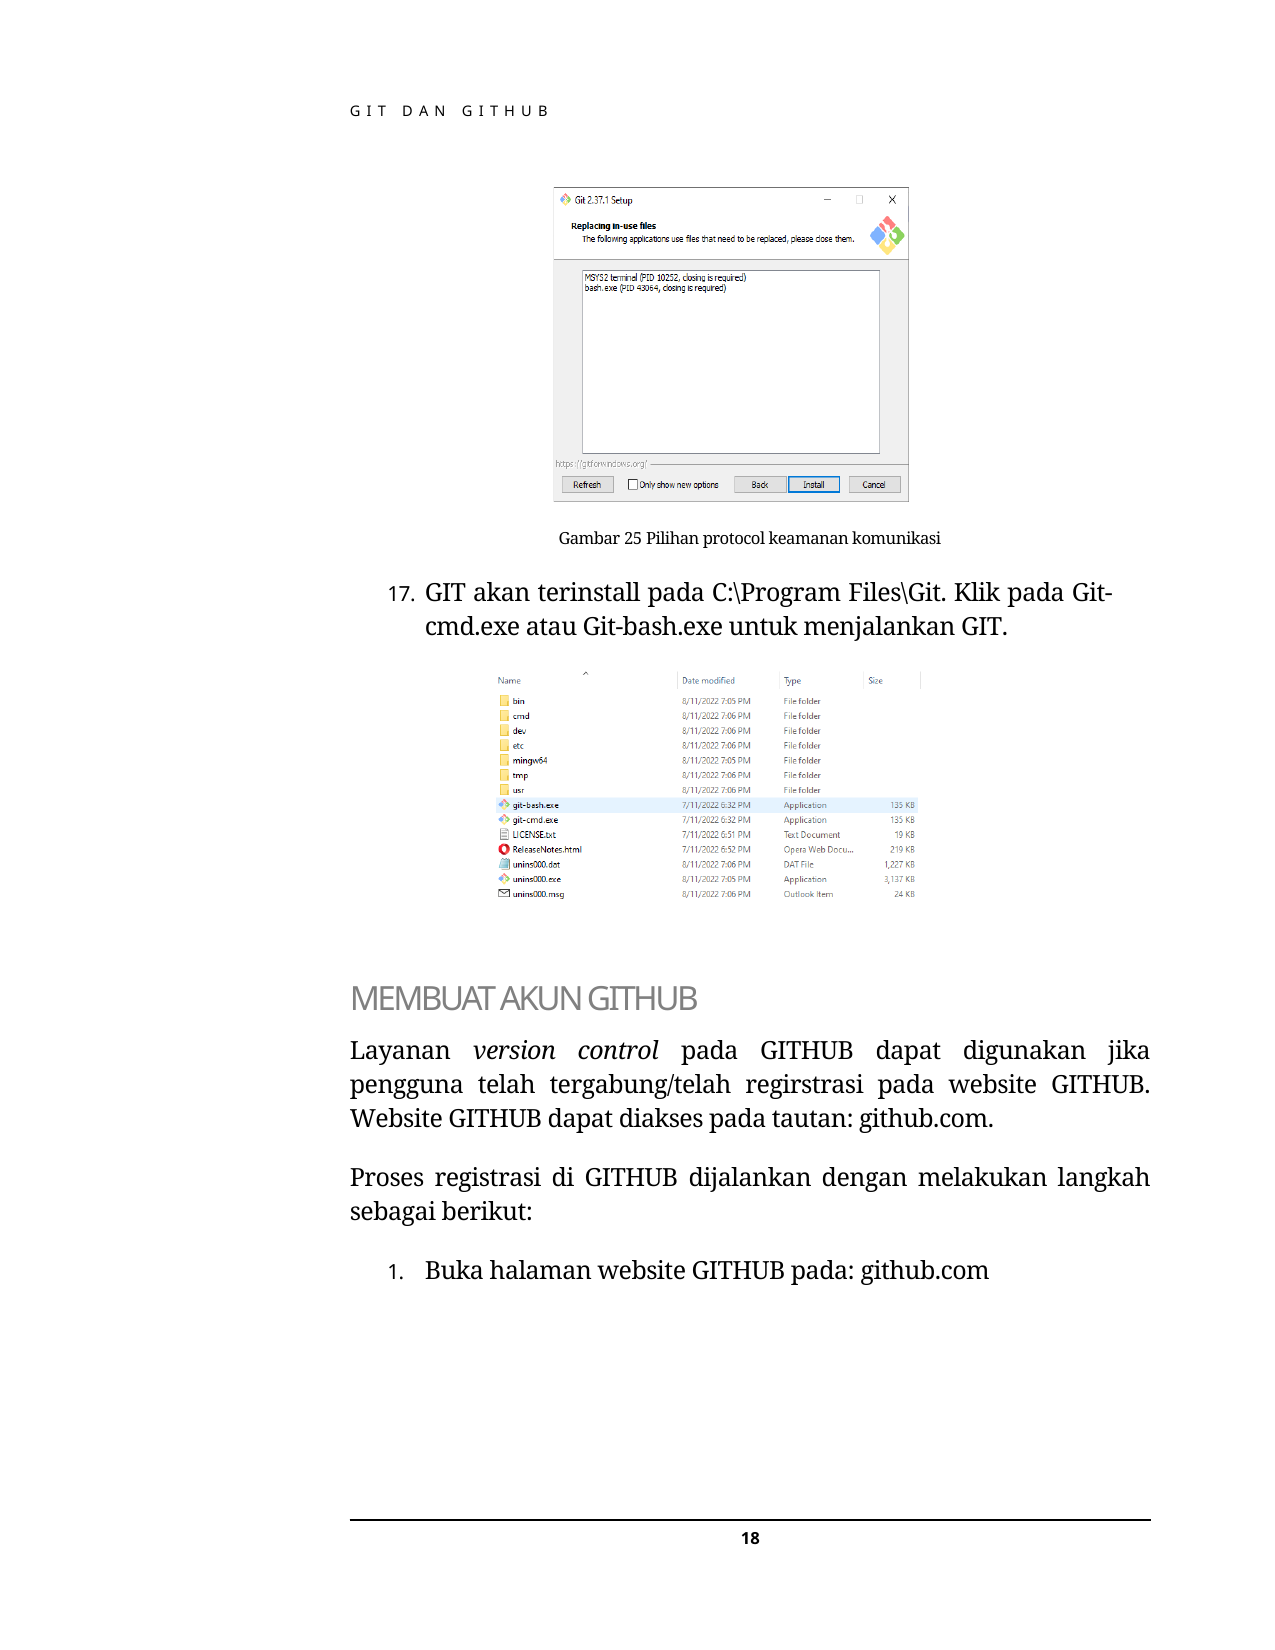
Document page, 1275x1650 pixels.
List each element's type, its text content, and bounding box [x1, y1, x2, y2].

picture [489, 667, 974, 925]
text Proses registrasi di GITHUB dijalankan dengan melakukan langkah sebagai berikut: [349, 1159, 1151, 1228]
picture [553, 187, 909, 502]
list GIT akan terinstall pada C:\Program Files\Git. Klik pada Git-cmd.exe atau Git-bash.exe untuk menjalankan GIT. [387, 574, 1113, 642]
text Layanan version control pada GITHUB dapat digunakan jika pengguna telah tergabung/telah regirstrasi pada website GITHUB. Website GITHUB dapat diakses pada tautan: github.com. [349, 1032, 1151, 1134]
list Buka halaman website GITHUB pada: github.com [387, 1253, 1113, 1287]
subtitle MEMBUAT AKUN GITHUB [349, 974, 1151, 1020]
